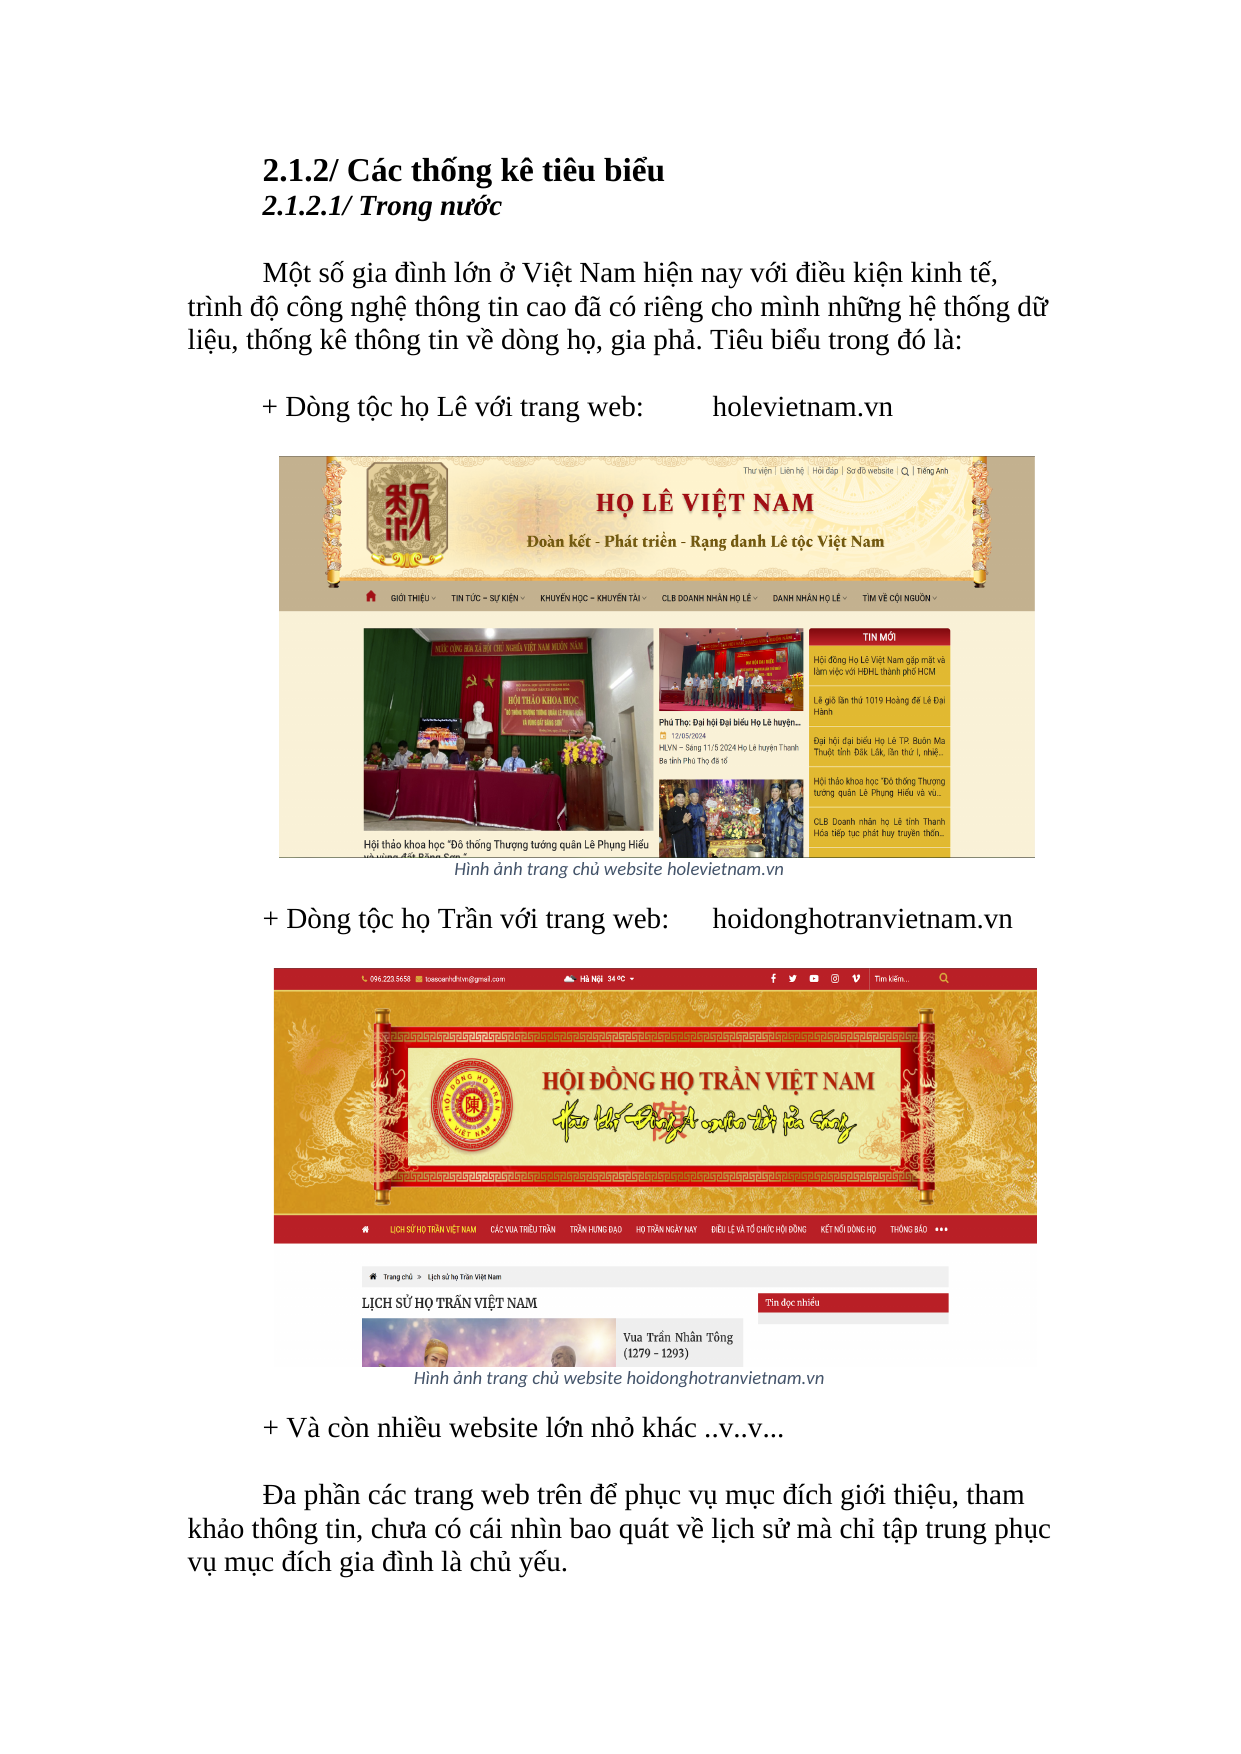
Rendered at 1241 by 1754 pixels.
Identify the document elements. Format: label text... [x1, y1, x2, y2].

picture [279, 456, 1035, 858]
text + Dòng tộc họ Lê với trang web: holevietnam.vn [187, 389, 1053, 423]
text Hình ảnh trang chủ website holevietnam.vn [187, 857, 1053, 880]
text Hình ảnh trang chủ website hoidonghotranvietnam.vn [187, 1367, 1053, 1389]
text 2.1.2.1/ Trong nước [187, 188, 1053, 222]
text 2.1.2/ Các thống kê tiêu biểu [262, 150, 1053, 188]
text Đa phần các trang web trên để phục vụ mục đích giới thiệu, tham khảo thông tin, chưa có cái nhìn bao quát về lịch sử mà chỉ tập trung phục vụ mục đích gia đình là chủ yếu. [187, 1477, 1053, 1578]
text Một số gia đình lớn ở Việt Nam hiện nay với điều kiện kinh tế, trình độ công nghệ thông tin cao đã có riêng cho mình những hệ thống dữ liệu, thống kê thông tin về dòng họ, gia phả. Tiêu biểu trong đó là: [187, 255, 1053, 356]
picture [273, 968, 1037, 1367]
text + Dòng tộc họ Trần với trang web: hoidonghotranvietnam.vn [187, 901, 1053, 935]
text + Và còn nhiều website lớn nhỏ khác ..v..v... [187, 1410, 1053, 1444]
